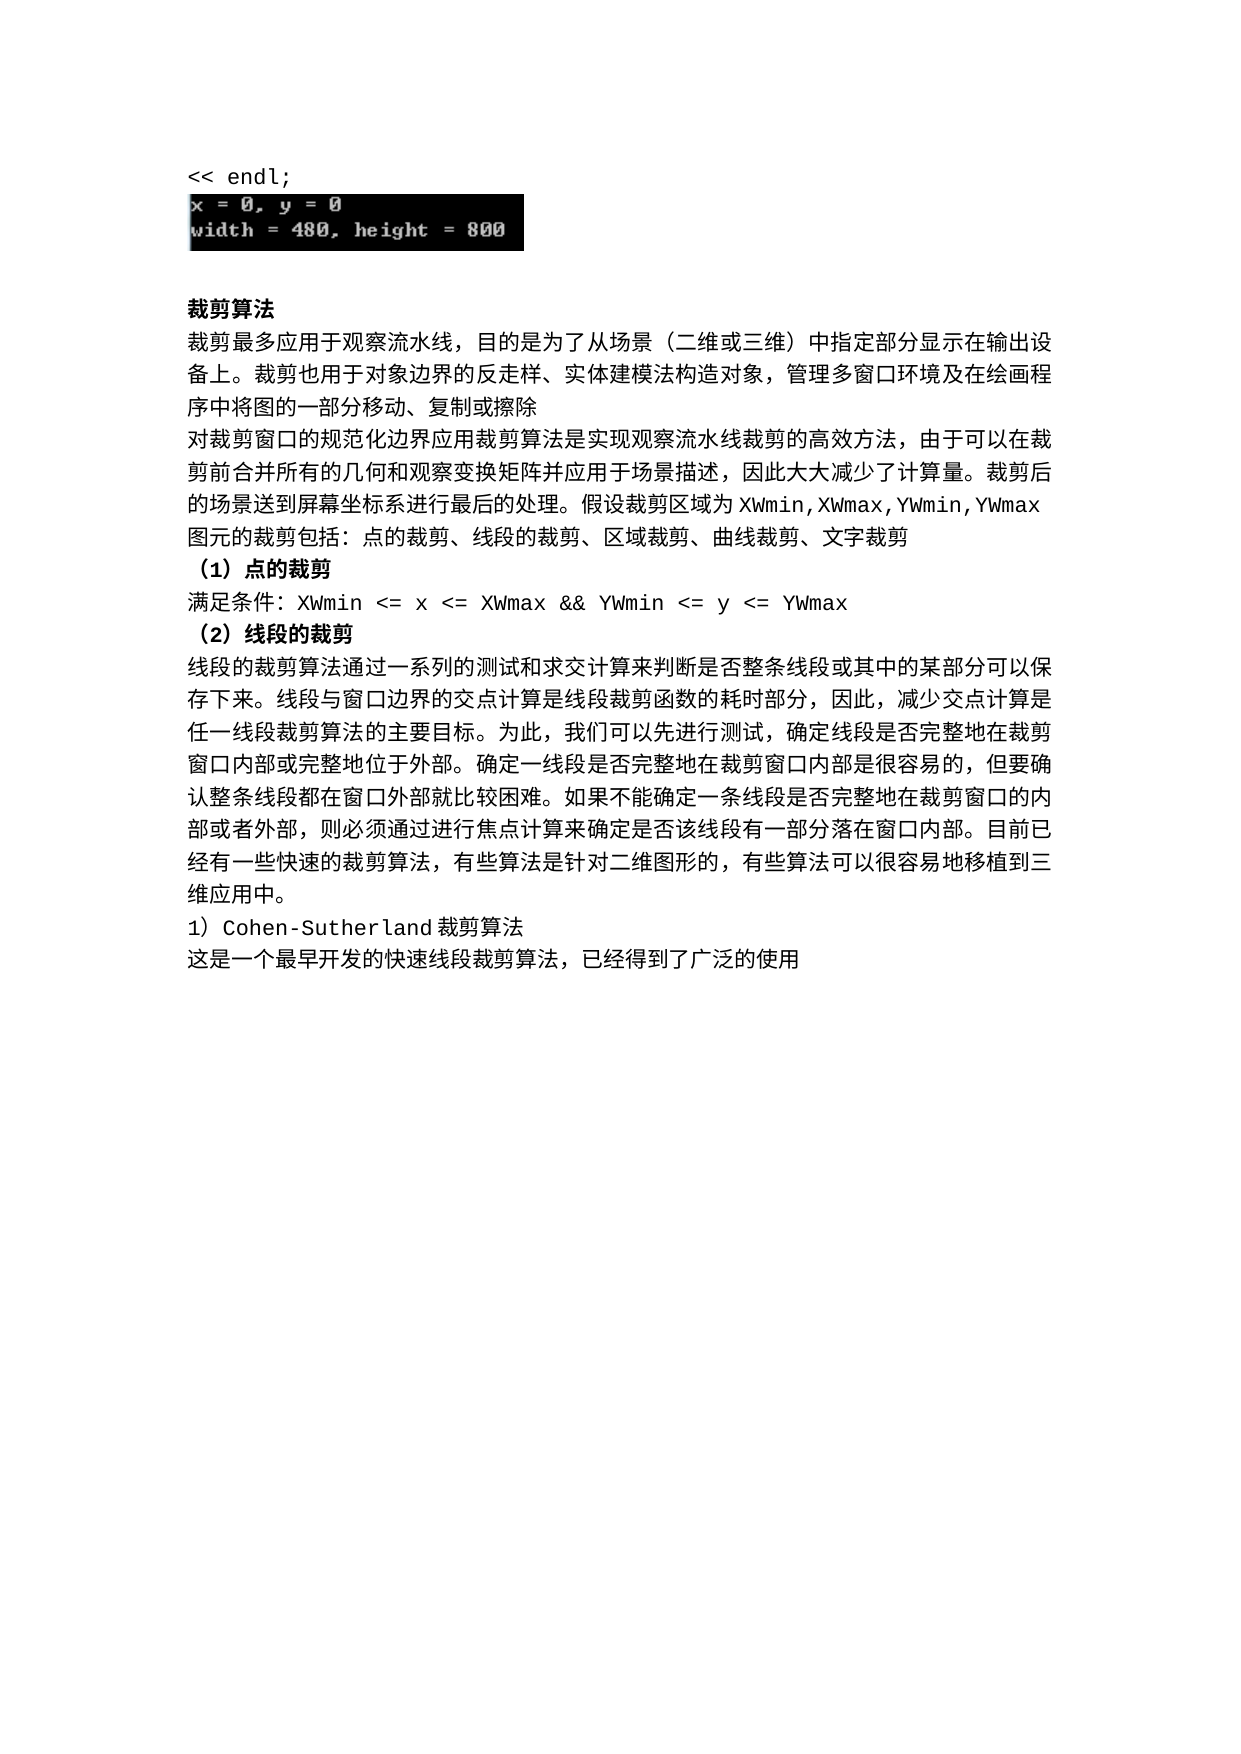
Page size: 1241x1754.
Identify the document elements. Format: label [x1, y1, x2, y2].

picture [187, 194, 524, 251]
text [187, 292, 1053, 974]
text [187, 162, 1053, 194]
